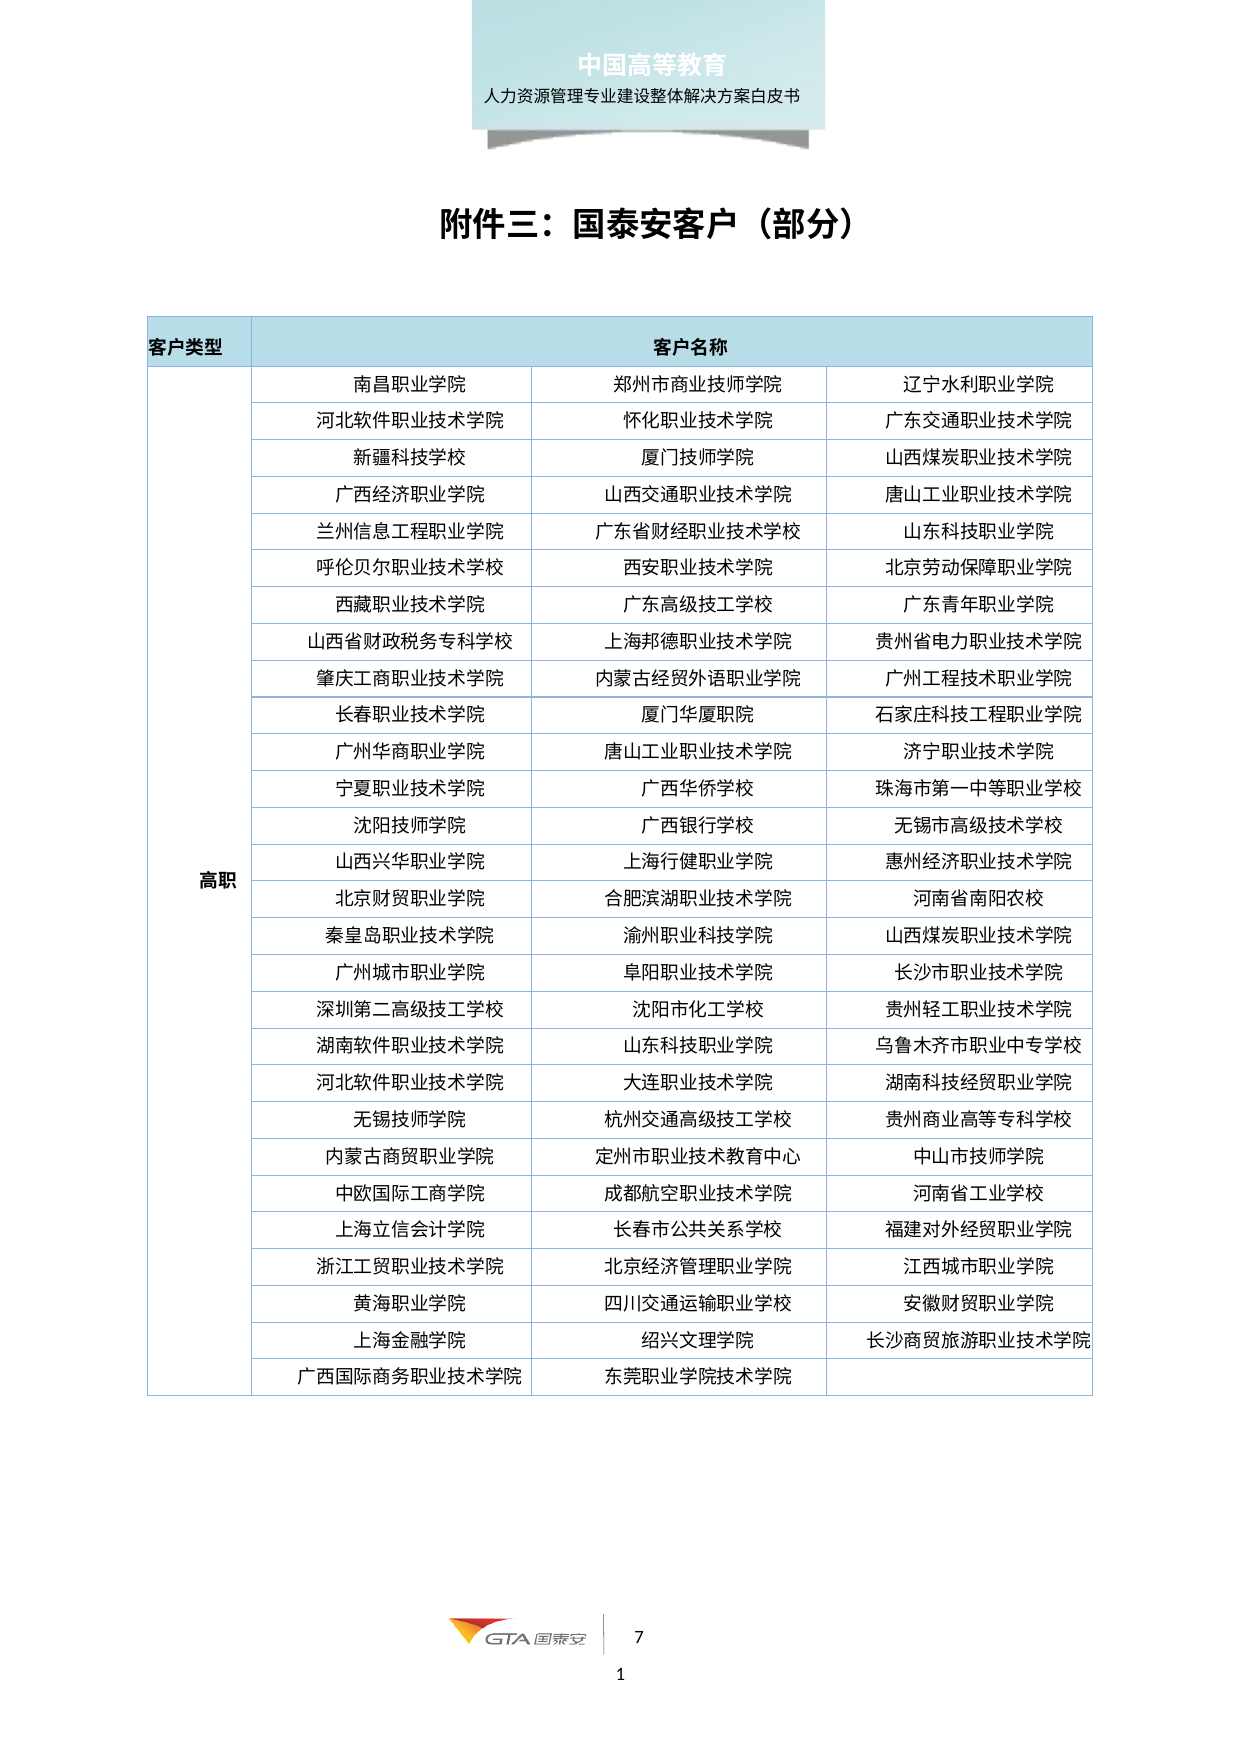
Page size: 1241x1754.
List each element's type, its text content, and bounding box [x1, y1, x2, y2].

table_cell 石家庄科技工程职业学院 [827, 698, 1092, 733]
table_cell 辽宁水利职业学院 [827, 367, 1092, 402]
table_cell 安徽财贸职业学院 [827, 1286, 1092, 1322]
table_cell 湖南科技经贸职业学院 [827, 1065, 1092, 1101]
table_cell 郑州市商业技师学院 [532, 367, 826, 402]
table_cell 上海立信会计学院 [252, 1212, 531, 1248]
table_cell 沈阳技师学院 [252, 808, 531, 843]
table_cell 呼伦贝尔职业技术学校 [252, 550, 531, 586]
table_cell 唐山工业职业技术学院 [532, 734, 826, 770]
table_cell 山西兴华职业学院 [252, 845, 531, 880]
table_cell 深圳第二高级技工学校 [252, 992, 531, 1027]
picture [471, 0, 826, 172]
table_cell 东莞职业学院技术学院 [532, 1359, 826, 1395]
table_cell 乌鲁木齐市职业中专学校 [827, 1029, 1092, 1064]
table_cell 新疆科技学校 [252, 440, 531, 476]
table_header 客户类型 [148, 317, 251, 366]
table_cell 广东省财经职业技术学校 [532, 514, 826, 549]
table_cell 广西国际商务职业技术学院 [252, 1359, 531, 1395]
table_cell 山西煤炭职业技术学院 [827, 440, 1092, 476]
table_cell 惠州经济职业技术学院 [827, 845, 1092, 880]
table_cell 贵州省电力职业技术学院 [827, 624, 1092, 660]
table_cell 山西省财政税务专科学校 [252, 624, 531, 660]
table_cell 贵州商业高等专科学校 [827, 1102, 1092, 1138]
table_cell 黄海职业学院 [252, 1286, 531, 1322]
table_cell 上海行健职业学院 [532, 845, 826, 880]
table_cell 无锡市高级技术学校 [827, 808, 1092, 843]
table_cell 广西经济职业学院 [252, 477, 531, 513]
table_cell [827, 1359, 1092, 1395]
table_cell 大连职业技术学院 [532, 1065, 826, 1101]
table_cell 山西交通职业技术学院 [532, 477, 826, 513]
table_header 客户名称 [252, 317, 1092, 366]
table_cell 山东科技职业学院 [532, 1029, 826, 1064]
table_cell 山西煤炭职业技术学院 [827, 918, 1092, 954]
table_cell 长春市公共关系学校 [532, 1212, 826, 1248]
table_cell 兰州信息工程职业学院 [252, 514, 531, 549]
table_cell 河南省南阳农校 [827, 881, 1092, 917]
table_cell 珠海市第一中等职业学校 [827, 771, 1092, 807]
table_cell 怀化职业技术学院 [532, 403, 826, 439]
table_cell 上海金融学院 [252, 1323, 531, 1358]
table_cell 成都航空职业技术学院 [532, 1176, 826, 1211]
table_cell 济宁职业技术学院 [827, 734, 1092, 770]
table_cell 河北软件职业技术学院 [252, 403, 531, 439]
subtitle 附件三：国泰安客户（部分） [187, 189, 1057, 254]
table_cell 河南省工业学校 [827, 1176, 1092, 1211]
table_cell 福建对外经贸职业学院 [827, 1212, 1092, 1248]
table_cell 内蒙古商贸职业学院 [252, 1139, 531, 1174]
table_cell 广东青年职业学院 [827, 587, 1092, 623]
table_cell 长沙商贸旅游职业技术学院 [827, 1323, 1092, 1358]
table_cell 合肥滨湖职业技术学院 [532, 881, 826, 917]
table_cell 长沙市职业技术学院 [827, 955, 1092, 991]
table_cell 浙江工贸职业技术学院 [252, 1249, 531, 1285]
table_cell 广东高级技工学校 [532, 587, 826, 623]
table_cell 沈阳市化工学校 [532, 992, 826, 1027]
picture [448, 1618, 587, 1645]
table_cell 宁夏职业技术学院 [252, 771, 531, 807]
table_cell 广州华商职业学院 [252, 734, 531, 770]
table_cell 无锡技师学院 [252, 1102, 531, 1138]
table_cell 长春职业技术学院 [252, 698, 531, 733]
table_cell 北京财贸职业学院 [252, 881, 531, 917]
table_cell 中山市技师学院 [827, 1139, 1092, 1174]
table_cell 西藏职业技术学院 [252, 587, 531, 623]
table_cell 杭州交通高级技工学校 [532, 1102, 826, 1138]
table_cell 广州城市职业学院 [252, 955, 531, 991]
table_cell 秦皇岛职业技术学院 [252, 918, 531, 954]
table_cell 上海邦德职业技术学院 [532, 624, 826, 660]
table_cell 广西华侨学校 [532, 771, 826, 807]
table_cell 广东交通职业技术学院 [827, 403, 1092, 439]
table_cell 高职 [148, 367, 251, 1395]
table_cell 厦门华厦职院 [532, 698, 826, 733]
table_cell 江西城市职业学院 [827, 1249, 1092, 1285]
table_cell 中欧国际工商学院 [252, 1176, 531, 1211]
table_cell 广州工程技术职业学院 [827, 661, 1092, 696]
table_cell 四川交通运输职业学校 [532, 1286, 826, 1322]
table_cell 绍兴文理学院 [532, 1323, 826, 1358]
table_cell 北京劳动保障职业学院 [827, 550, 1092, 586]
table_cell 阜阳职业技术学院 [532, 955, 826, 991]
table_cell 定州市职业技术教育中心 [532, 1139, 826, 1174]
table_cell 湖南软件职业技术学院 [252, 1029, 531, 1064]
table_cell 厦门技师学院 [532, 440, 826, 476]
table_cell 广西银行学校 [532, 808, 826, 843]
table_cell 唐山工业职业技术学院 [827, 477, 1092, 513]
table_cell 南昌职业学院 [252, 367, 531, 402]
table_cell 西安职业技术学院 [532, 550, 826, 586]
table_cell 山东科技职业学院 [827, 514, 1092, 549]
table_cell 内蒙古经贸外语职业学院 [532, 661, 826, 696]
table_cell 贵州轻工职业技术学院 [827, 992, 1092, 1027]
table_cell 渝州职业科技学院 [532, 918, 826, 954]
table_cell 肇庆工商职业技术学院 [252, 661, 531, 696]
table_cell 北京经济管理职业学院 [532, 1249, 826, 1285]
table_cell 河北软件职业技术学院 [252, 1065, 531, 1101]
